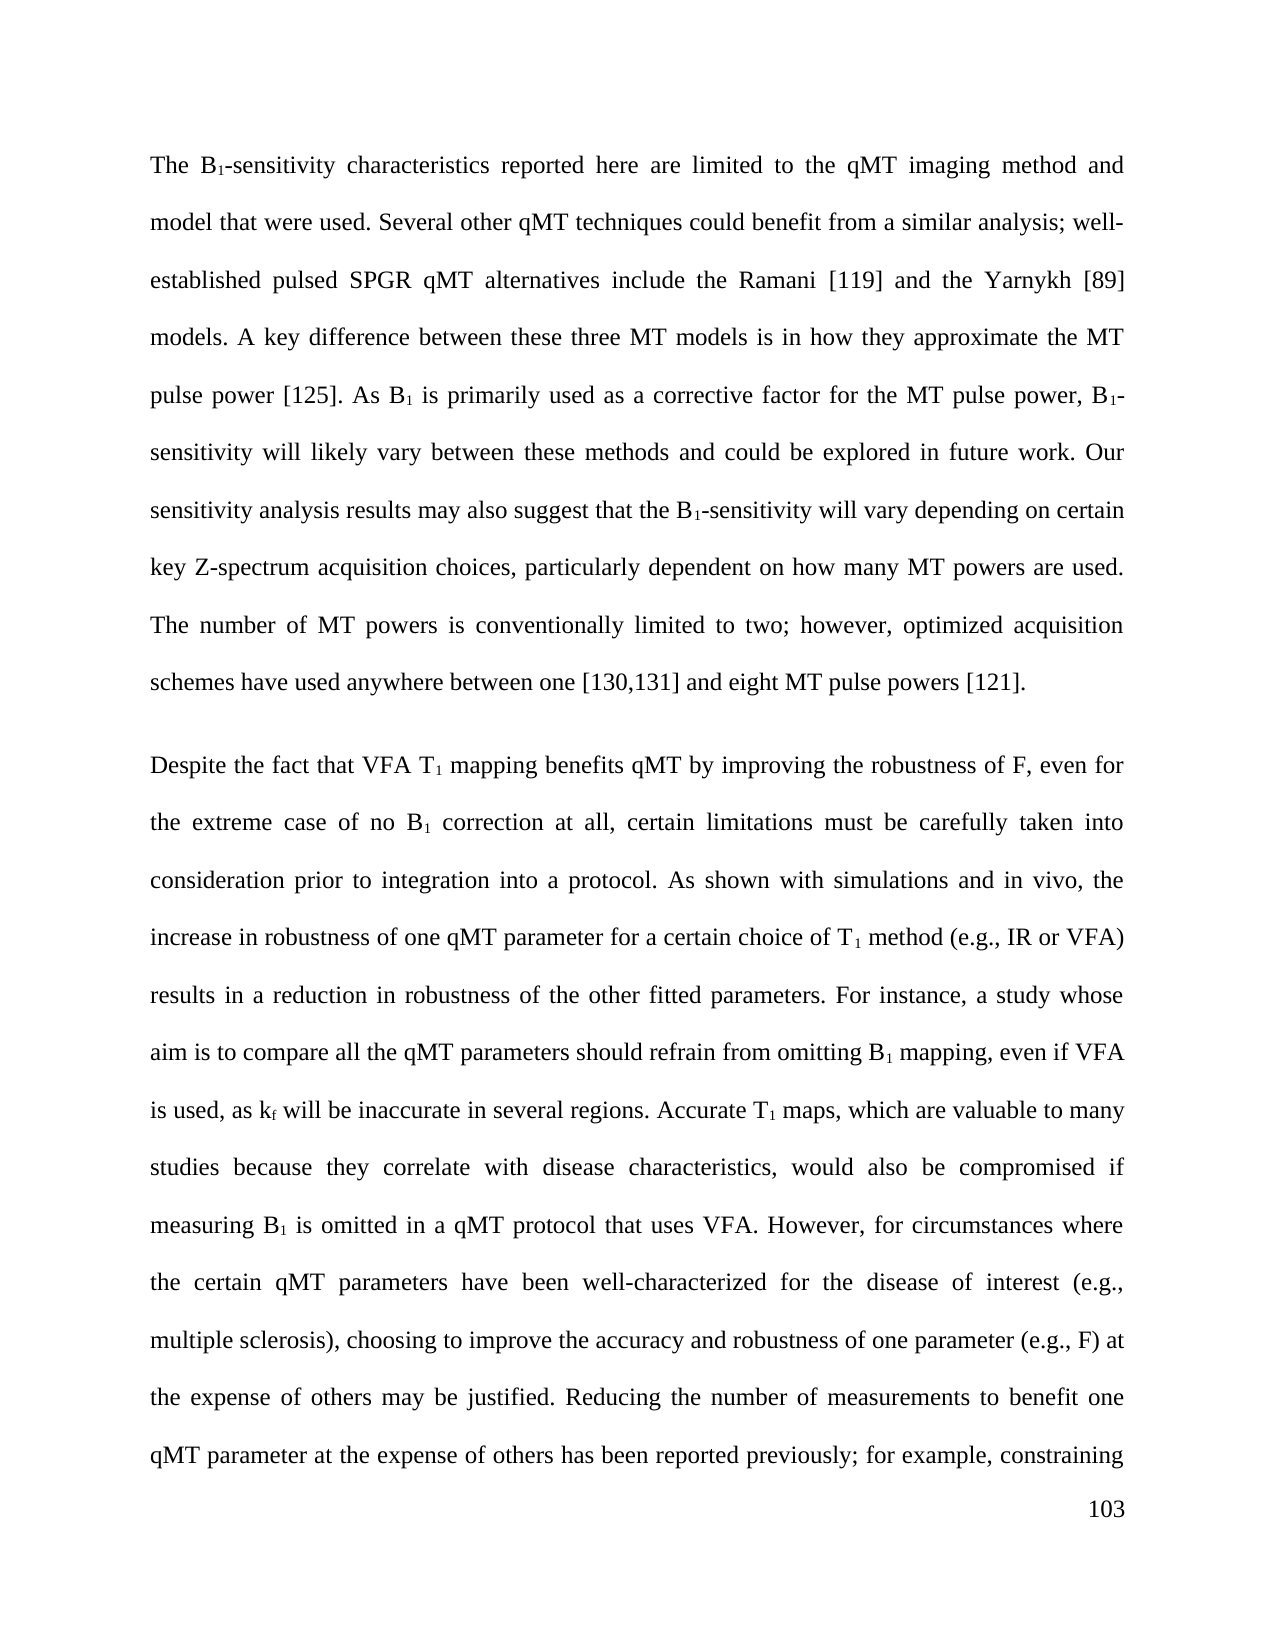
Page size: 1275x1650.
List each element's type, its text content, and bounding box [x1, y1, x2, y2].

text The B1-sensitivity characteristics reported here are limited to the qMT imaging method and model that were used. Several other qMT techniques could benefit from a similar analysis; well-established pulsed SPGR qMT alternatives include the Ramani [119] and the Yarnykh [89] models. A key difference between these three MT models is in how they approximate the MT pulse power [125]. As B1 is primarily used as a corrective factor for the MT pulse power, B1-sensitivity will likely vary between these methods and could be explored in future work. Our sensitivity analysis results may also suggest that the B1-sensitivity will vary depending on certain key Z-spectrum acquisition choices, particularly dependent on how many MT powers are used. The number of MT powers is conventionally limited to two; however, optimized acquisition schemes have used anywhere between one [130,131] and eight MT pulse powers [121]. [150, 150, 1125, 696]
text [150, 750, 1125, 1469]
